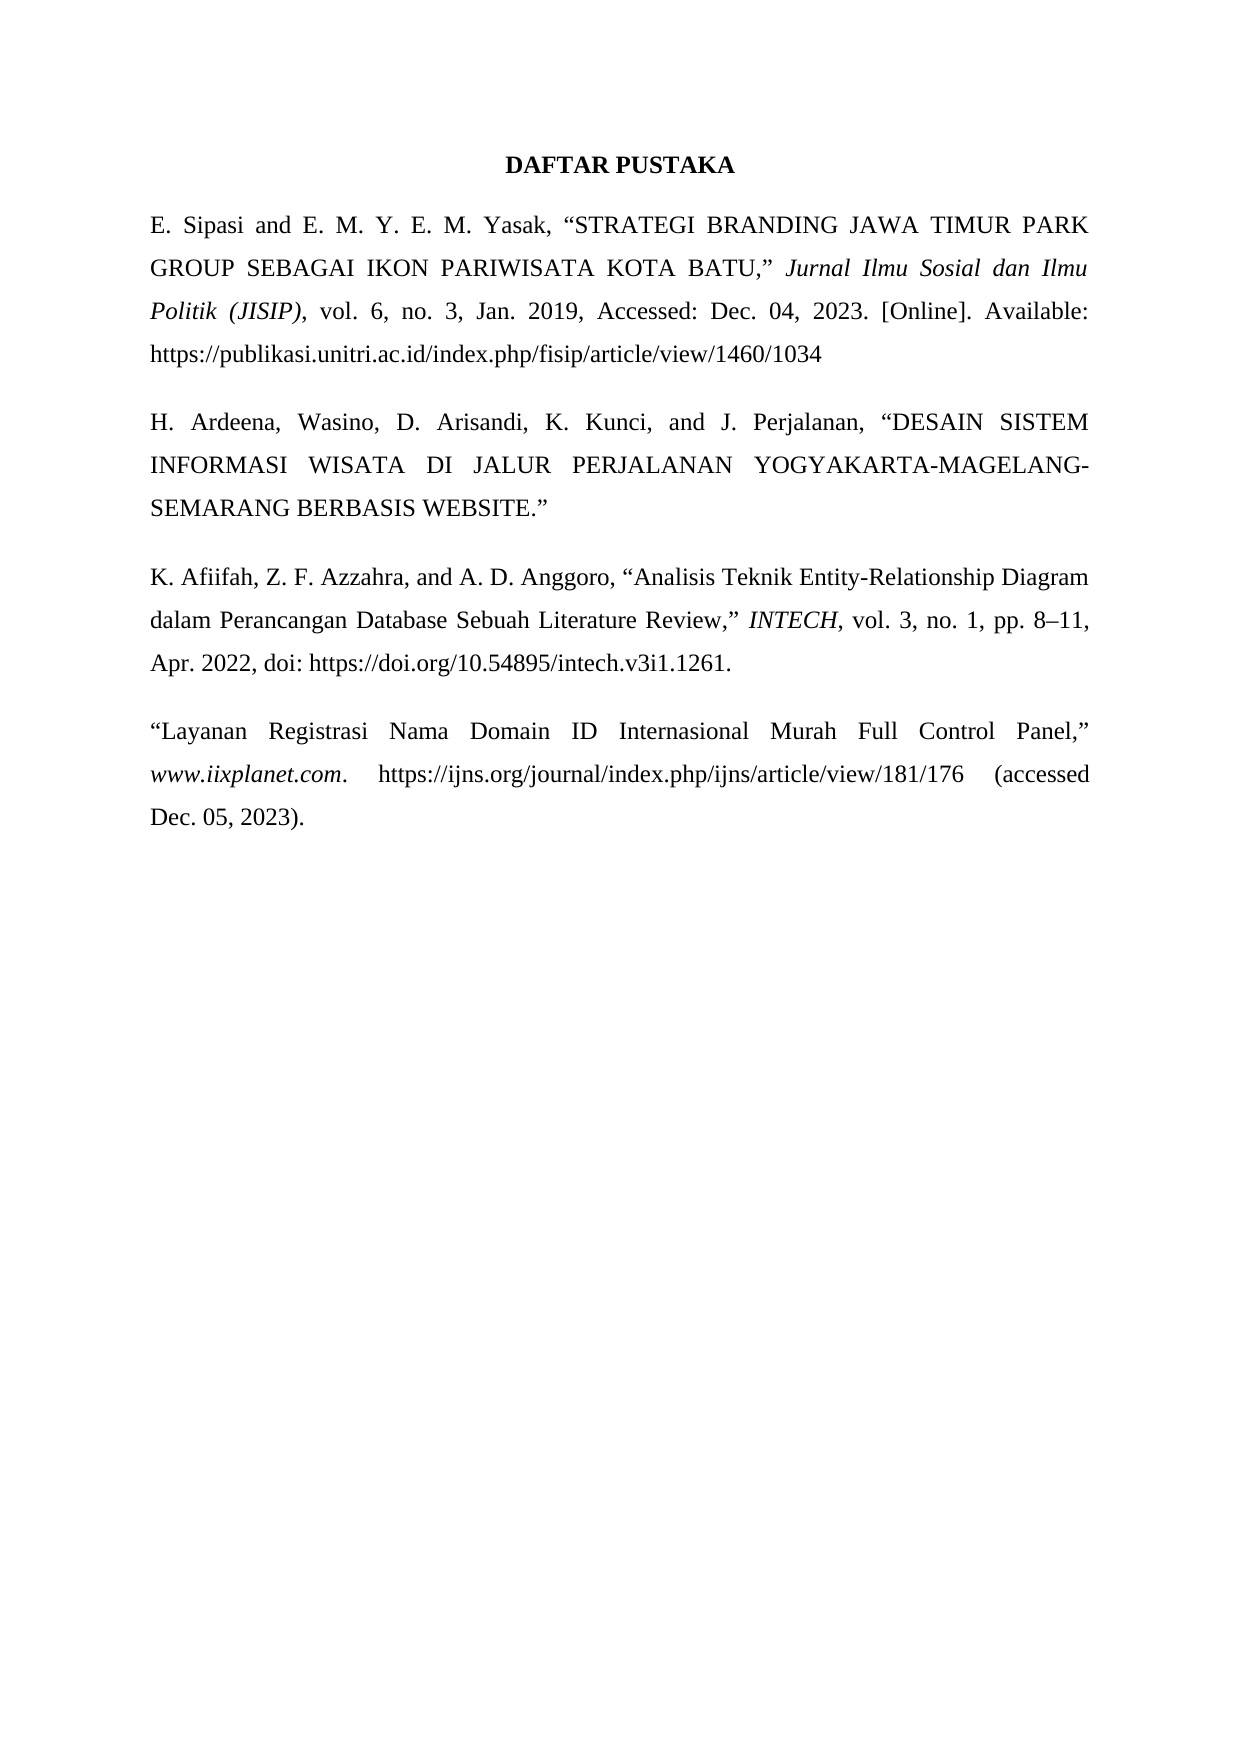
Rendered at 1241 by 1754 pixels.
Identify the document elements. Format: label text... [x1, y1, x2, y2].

text E. Sipasi and E. M. Y. E. M. Yasak, “STRATEGI BRANDING JAWA TIMUR PARK GROUP SEBAGAI IKON PARIWISATA KOTA BATU,” Jurnal Ilmu Sosial dan Ilmu Politik (JISIP), vol. 6, no. 3, Jan. 2019, Accessed: Dec. 04, 2023. [Online]. Available: https://publikasi.unitri.ac.id/index.php/fisip/article/view/1460/1034 [150, 210, 1090, 368]
text ‌H. Ardeena, Wasino, D. Arisandi, K. Kunci, and J. Perjalanan, “DESAIN SISTEM INFORMASI WISATA DI JALUR PERJALANAN YOGYAKARTA-MAGELANG- SEMARANG BERBASIS WEBSITE.” [150, 407, 1090, 522]
text K. Afiifah, Z. F. Azzahra, and A. D. Anggoro, “Analisis Teknik Entity-Relationship Diagram dalam Perancangan Database Sebuah Literature Review,” INTECH, vol. 3, no. 1, pp. 8–11, Apr. 2022, doi: https://doi.org/10.54895/intech.v3i1.1261. [150, 562, 1090, 677]
subtitle DAFTAR PUSTAKA [150, 150, 1090, 179]
text ‌“Layanan Registrasi Nama Domain ID Internasional Murah Full Control Panel,” www.iixplanet.com. https://ijns.org/journal/index.php/ijns/article/view/181/176 (accessed Dec. 05, 2023). [150, 716, 1090, 831]
